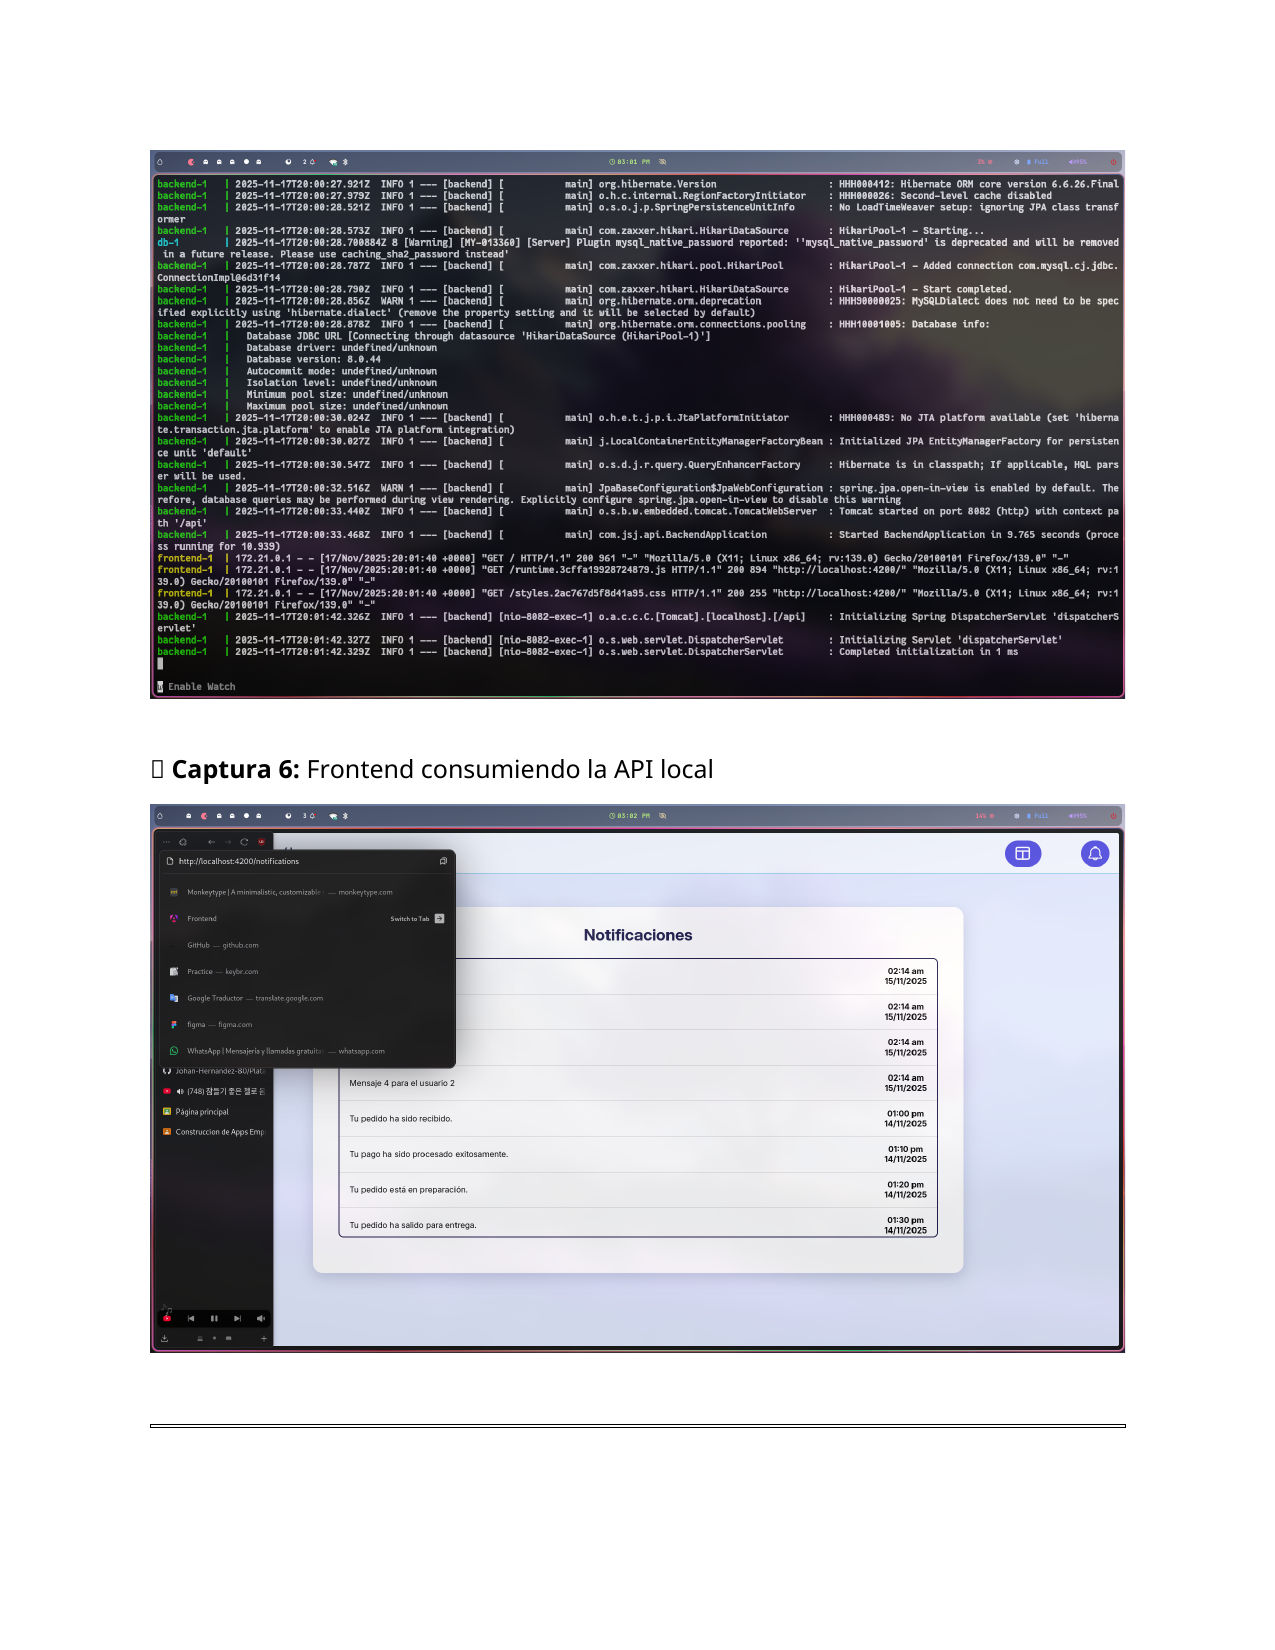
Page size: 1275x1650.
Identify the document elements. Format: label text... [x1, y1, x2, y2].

picture [150, 804, 1125, 1353]
text 📸 Captura 6: Frontend consumiendo la API local [150, 751, 1125, 785]
picture [150, 150, 1125, 699]
